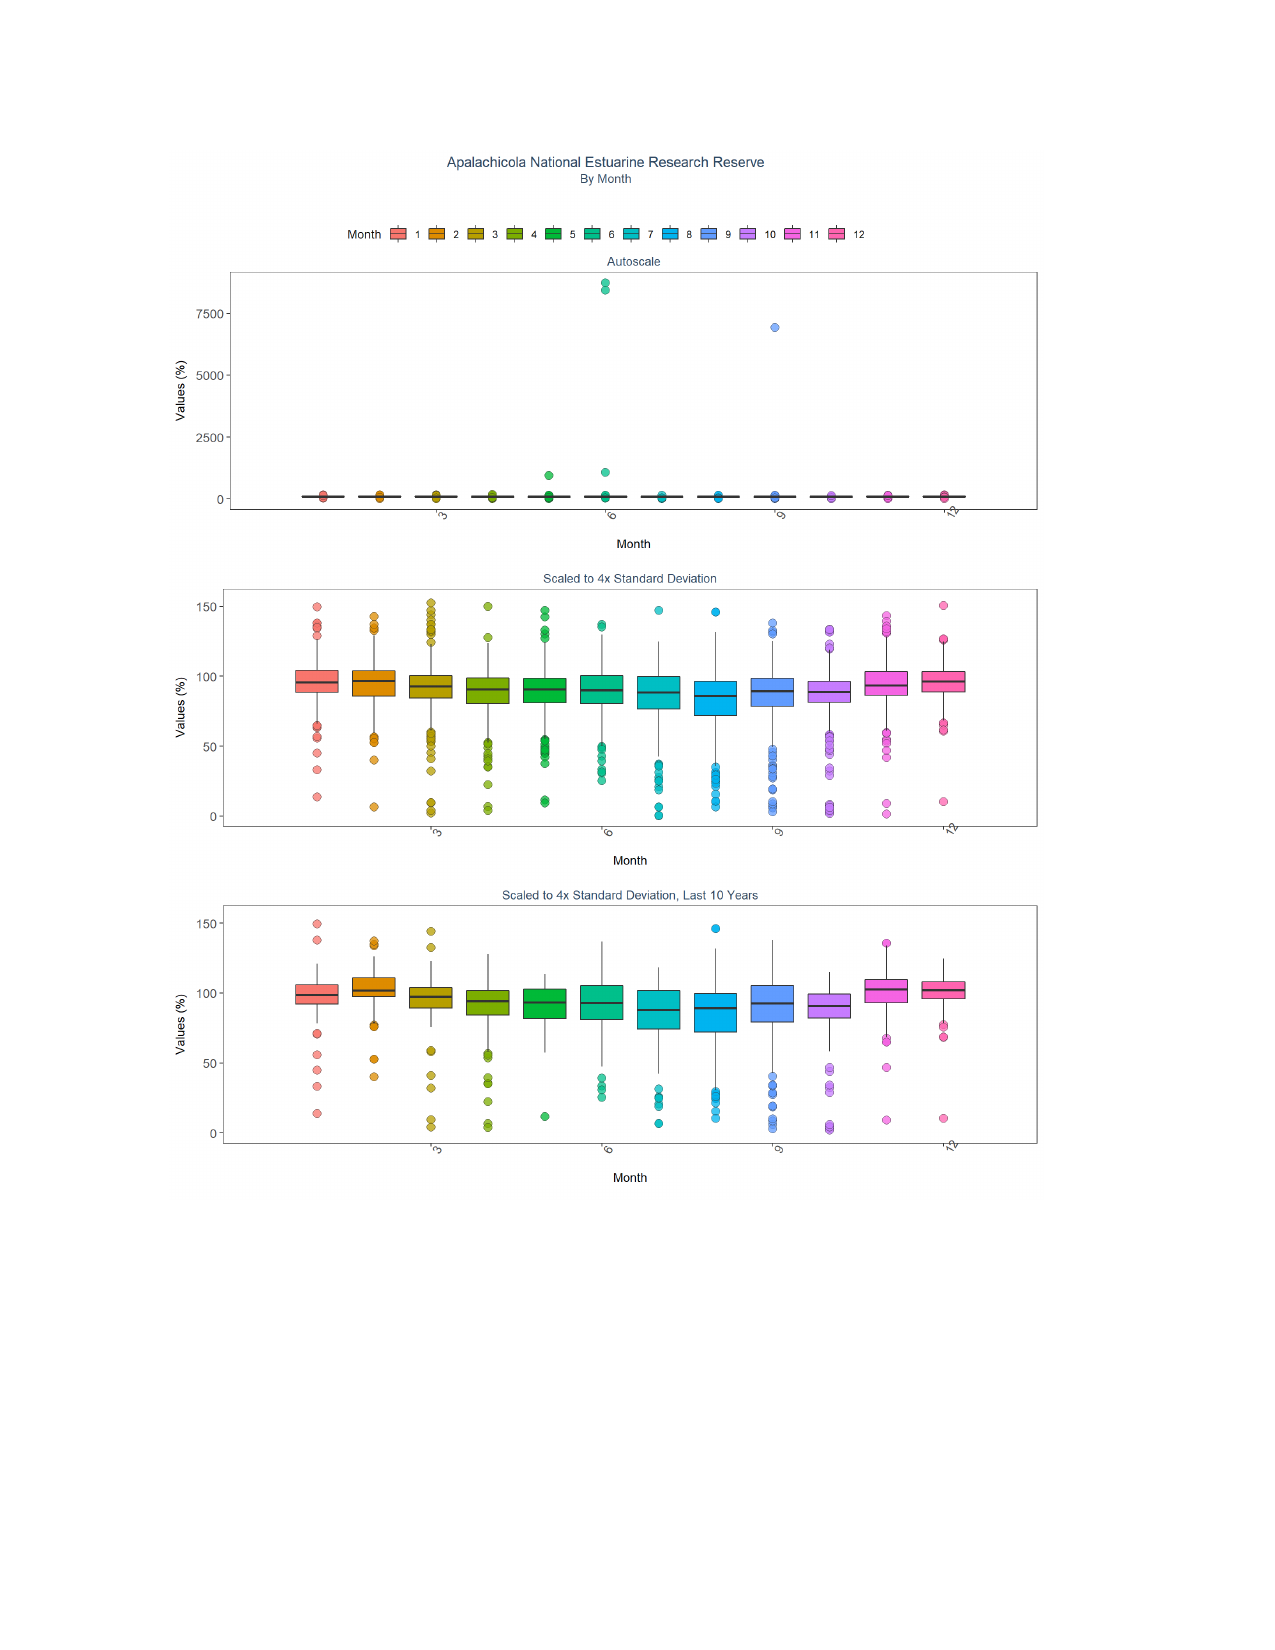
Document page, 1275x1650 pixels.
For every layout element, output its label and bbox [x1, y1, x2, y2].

picture [168, 150, 1044, 1200]
